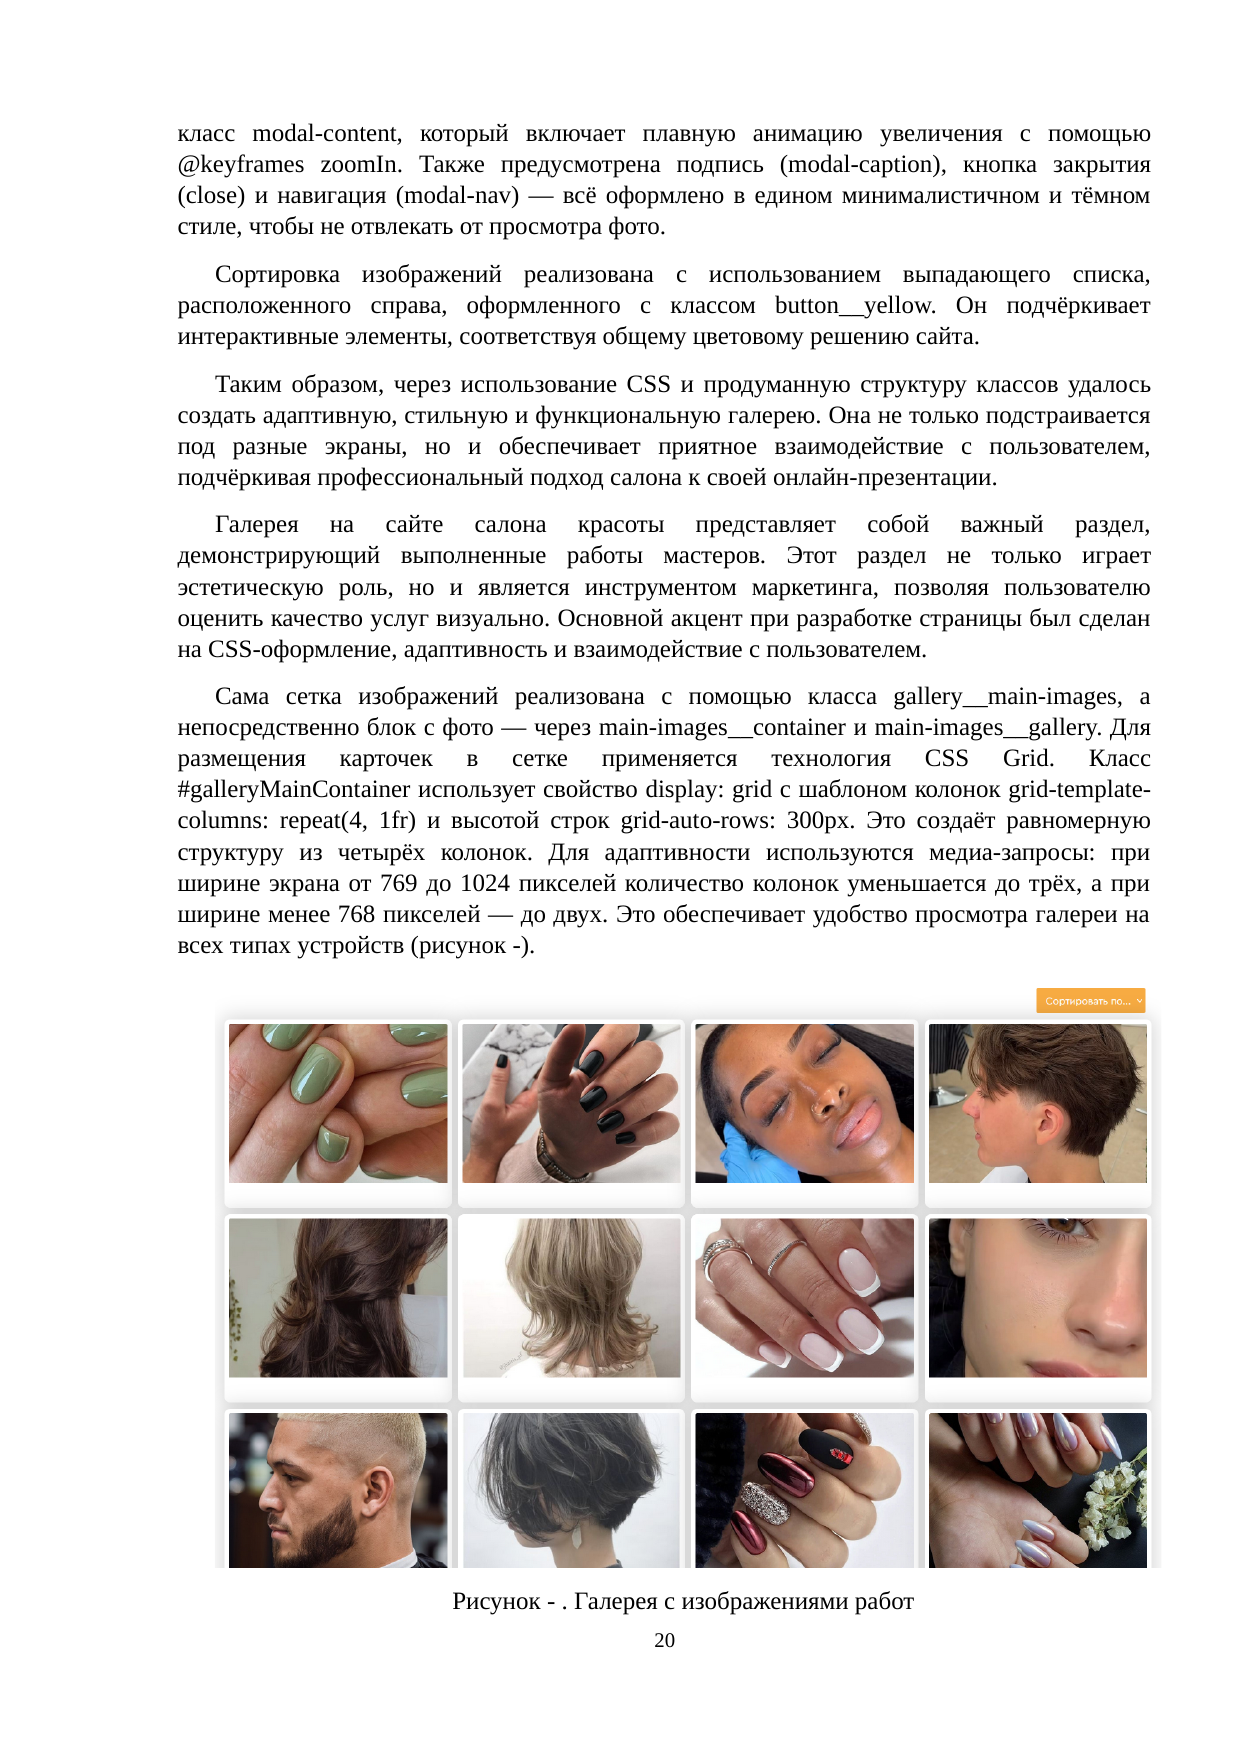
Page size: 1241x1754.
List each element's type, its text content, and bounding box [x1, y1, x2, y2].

picture [214, 977, 1162, 1568]
text Сама сетка изображений реализована с помощью класса gallery__main-images, а непосредственно блок с фото — через main-images__container и main-images__gallery. Для размещения карточек в сетке применяется технология CSS Grid. Класс #galleryMainContainer использует свойство display: grid с шаблоном колонок grid-template-columns: repeat(4, 1fr) и высотой строк grid-auto-rows: 300px. Это создаёт равномерную структуру из четырёх колонок. Для адаптивности используются медиа-запросы: при ширине экрана от 769 до 1024 пикселей количество колонок уменьшается до трёх, а при ширине менее 768 пикселей — до двух. Это обеспечивает удобство просмотра галереи на всех типах устройств (рисунок -). [177, 681, 1152, 958]
text Рисунок - . Галерея с изображениями работ [177, 1586, 1152, 1615]
text Галерея на сайте салона красоты представляет собой важный раздел, демонстрирующий выполненные работы мастеров. Этот раздел не только играет эстетическую роль, но и является инструментом маркетинга, позволяя пользователю оценить качество услуг визуально. Основной акцент при разработке страницы был сделан на CSS-оформление, адаптивность и взаимодействие с пользователем. [177, 509, 1152, 662]
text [177, 118, 1152, 240]
text Сортировка изображений реализована с использованием выпадающего списка, расположенного справа, оформленного с классом button__yellow. Он подчёркивает интерактивные элементы, соответствуя общему цветовому решению сайта. [177, 259, 1152, 350]
text Таким образом, через использование CSS и продуманную структуру классов удалось создать адаптивную, стильную и функциональную галерею. Она не только подстраивается под разные экраны, но и обеспечивает приятное взаимодействие с пользователем, подчёркивая профессиональный подход салона к своей онлайн-презентации. [177, 369, 1152, 491]
